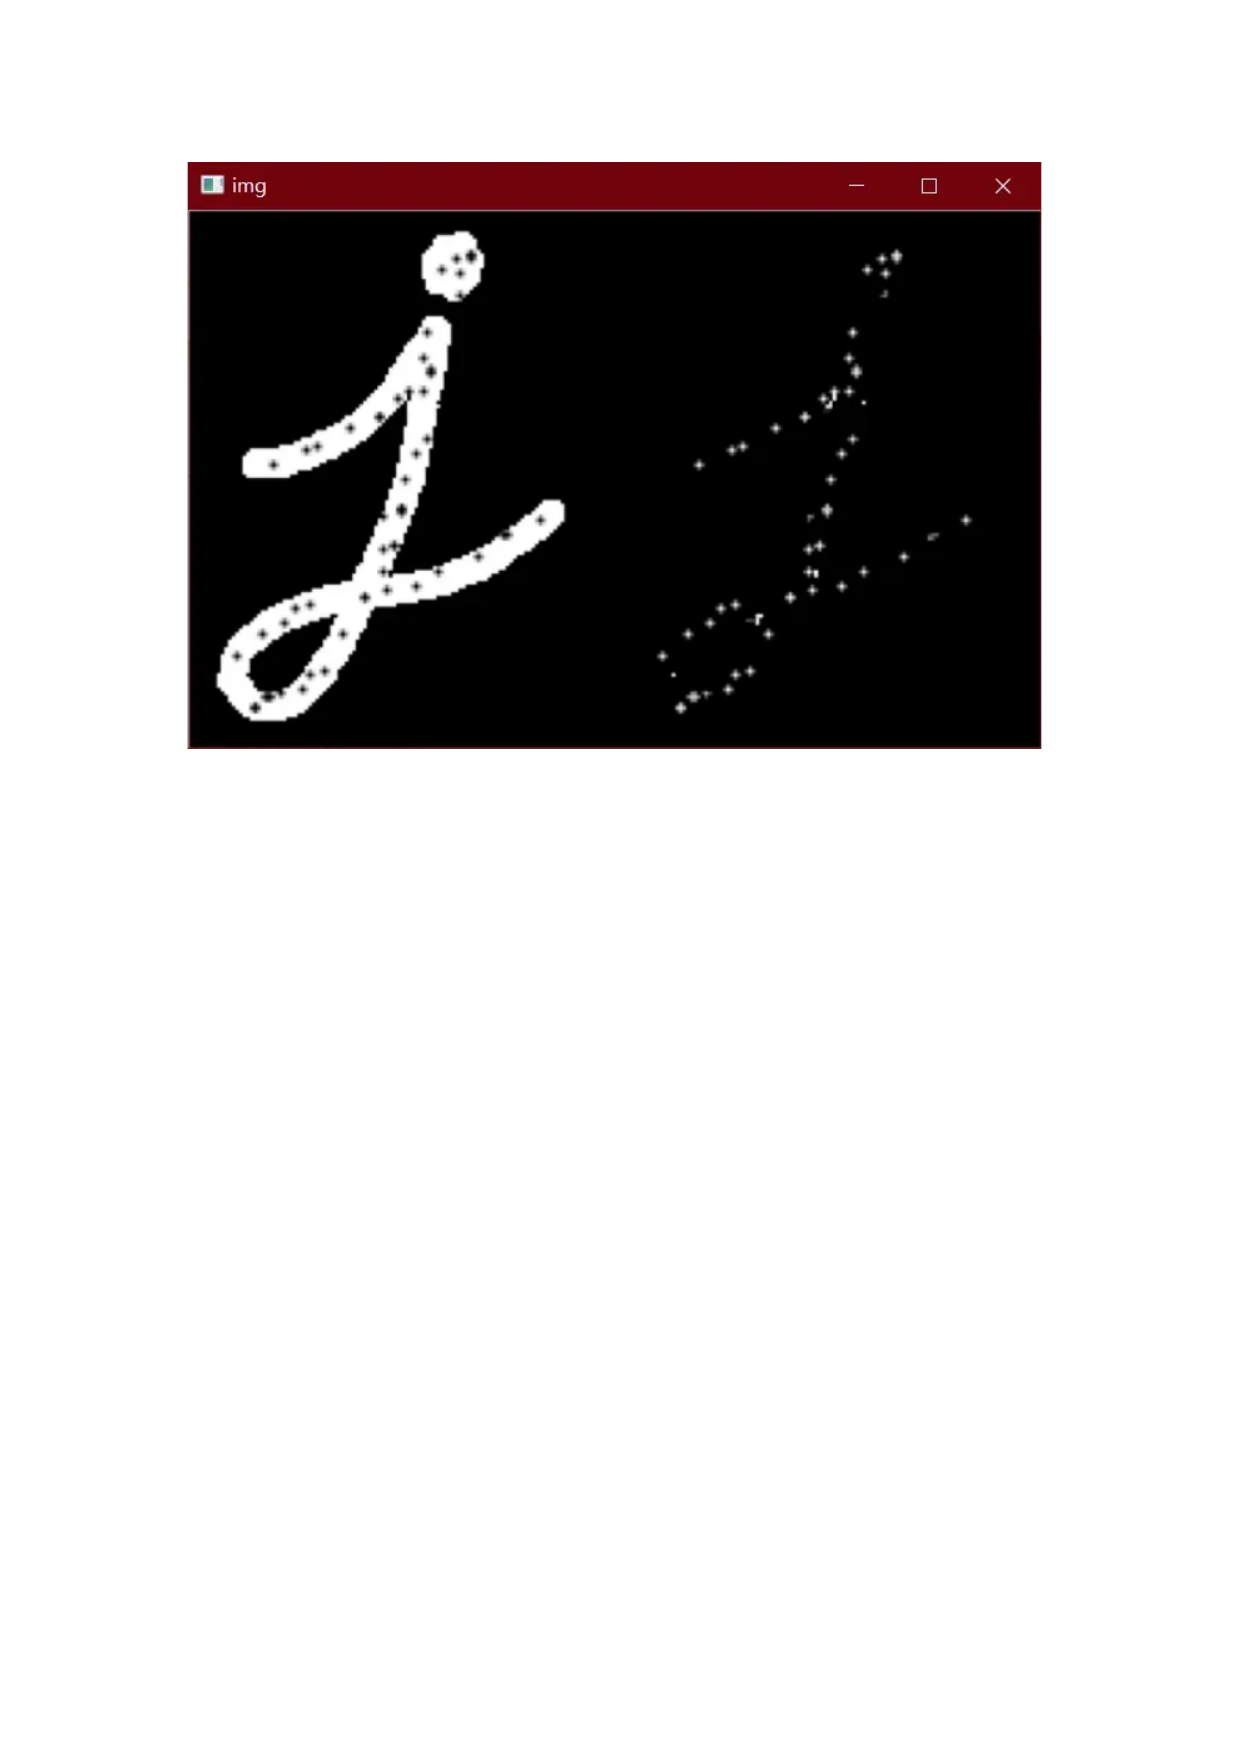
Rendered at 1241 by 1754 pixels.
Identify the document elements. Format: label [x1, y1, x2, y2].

picture [187, 162, 1042, 749]
